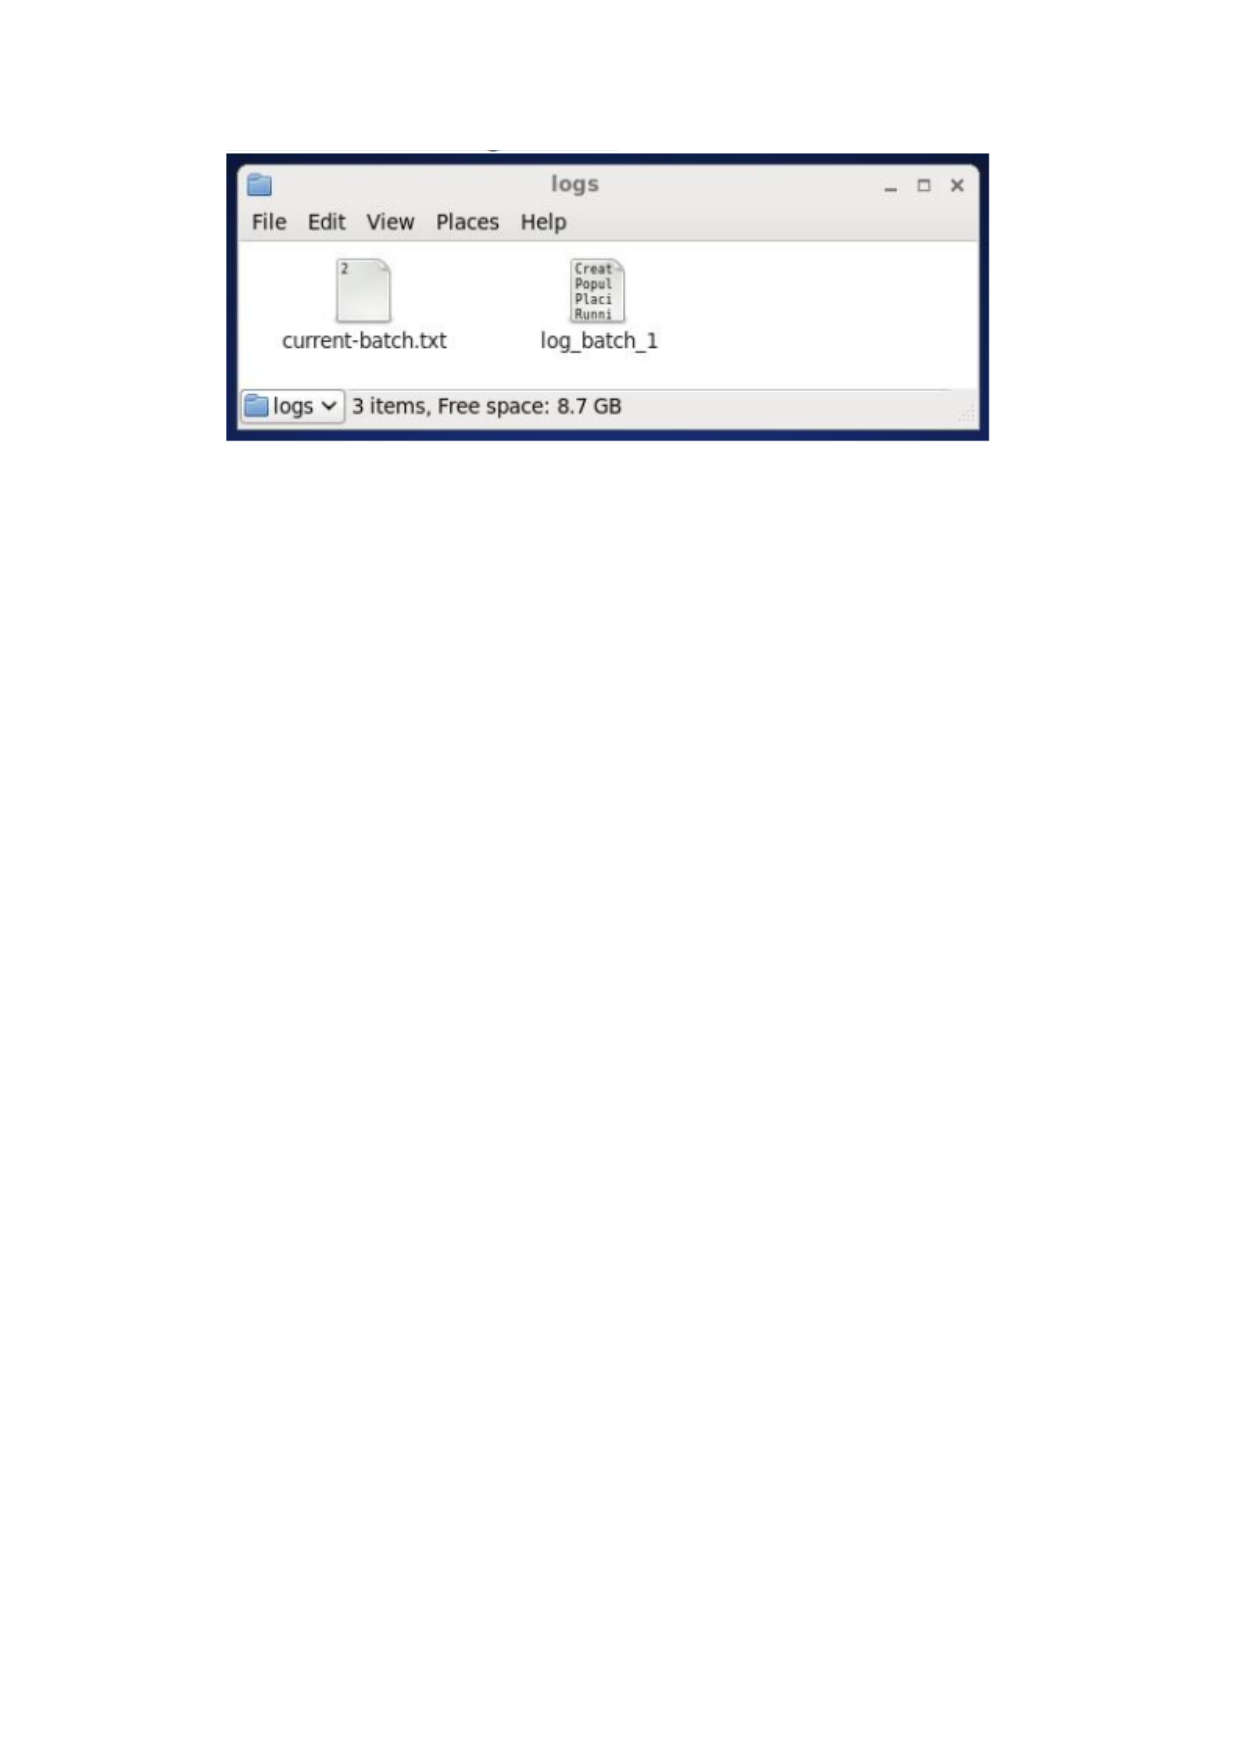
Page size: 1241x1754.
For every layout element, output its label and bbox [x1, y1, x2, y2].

picture [225, 150, 994, 449]
